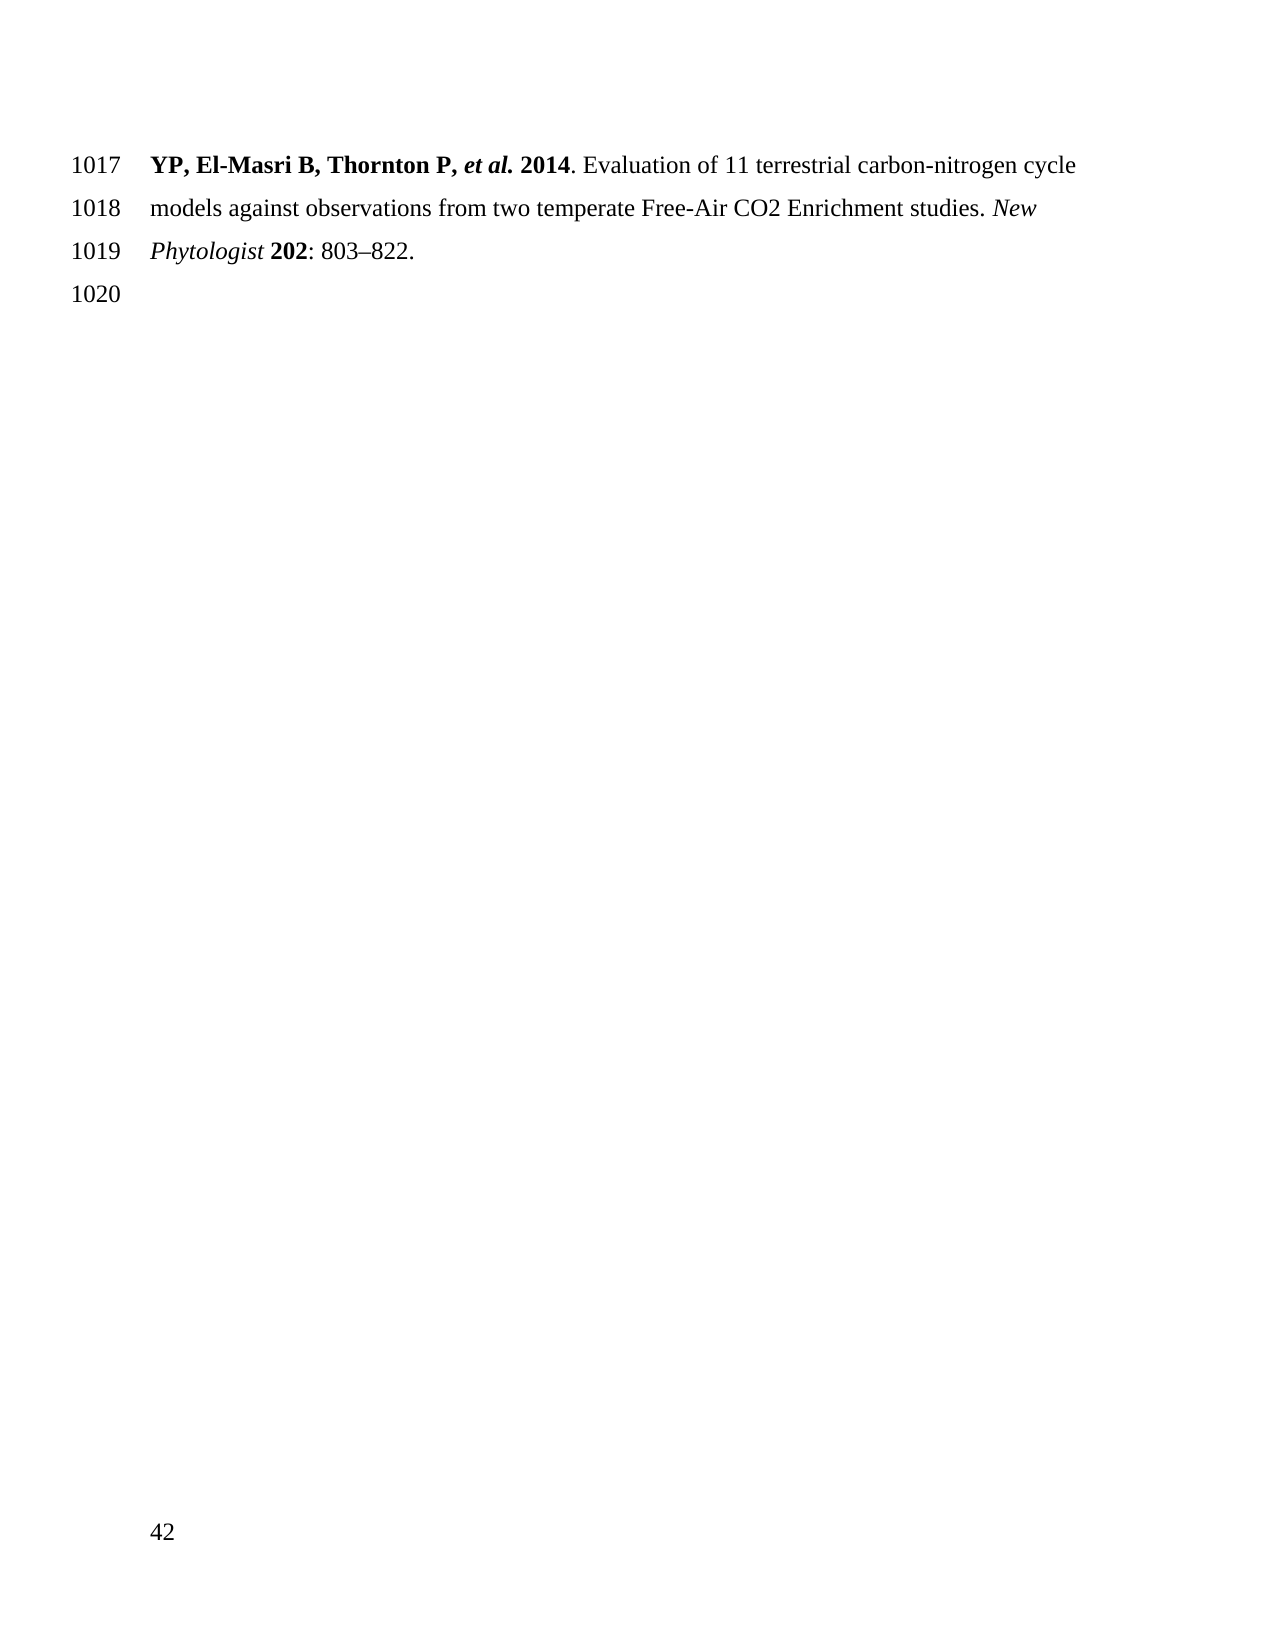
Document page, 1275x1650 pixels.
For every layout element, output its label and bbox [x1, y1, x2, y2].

text [150, 150, 1125, 265]
